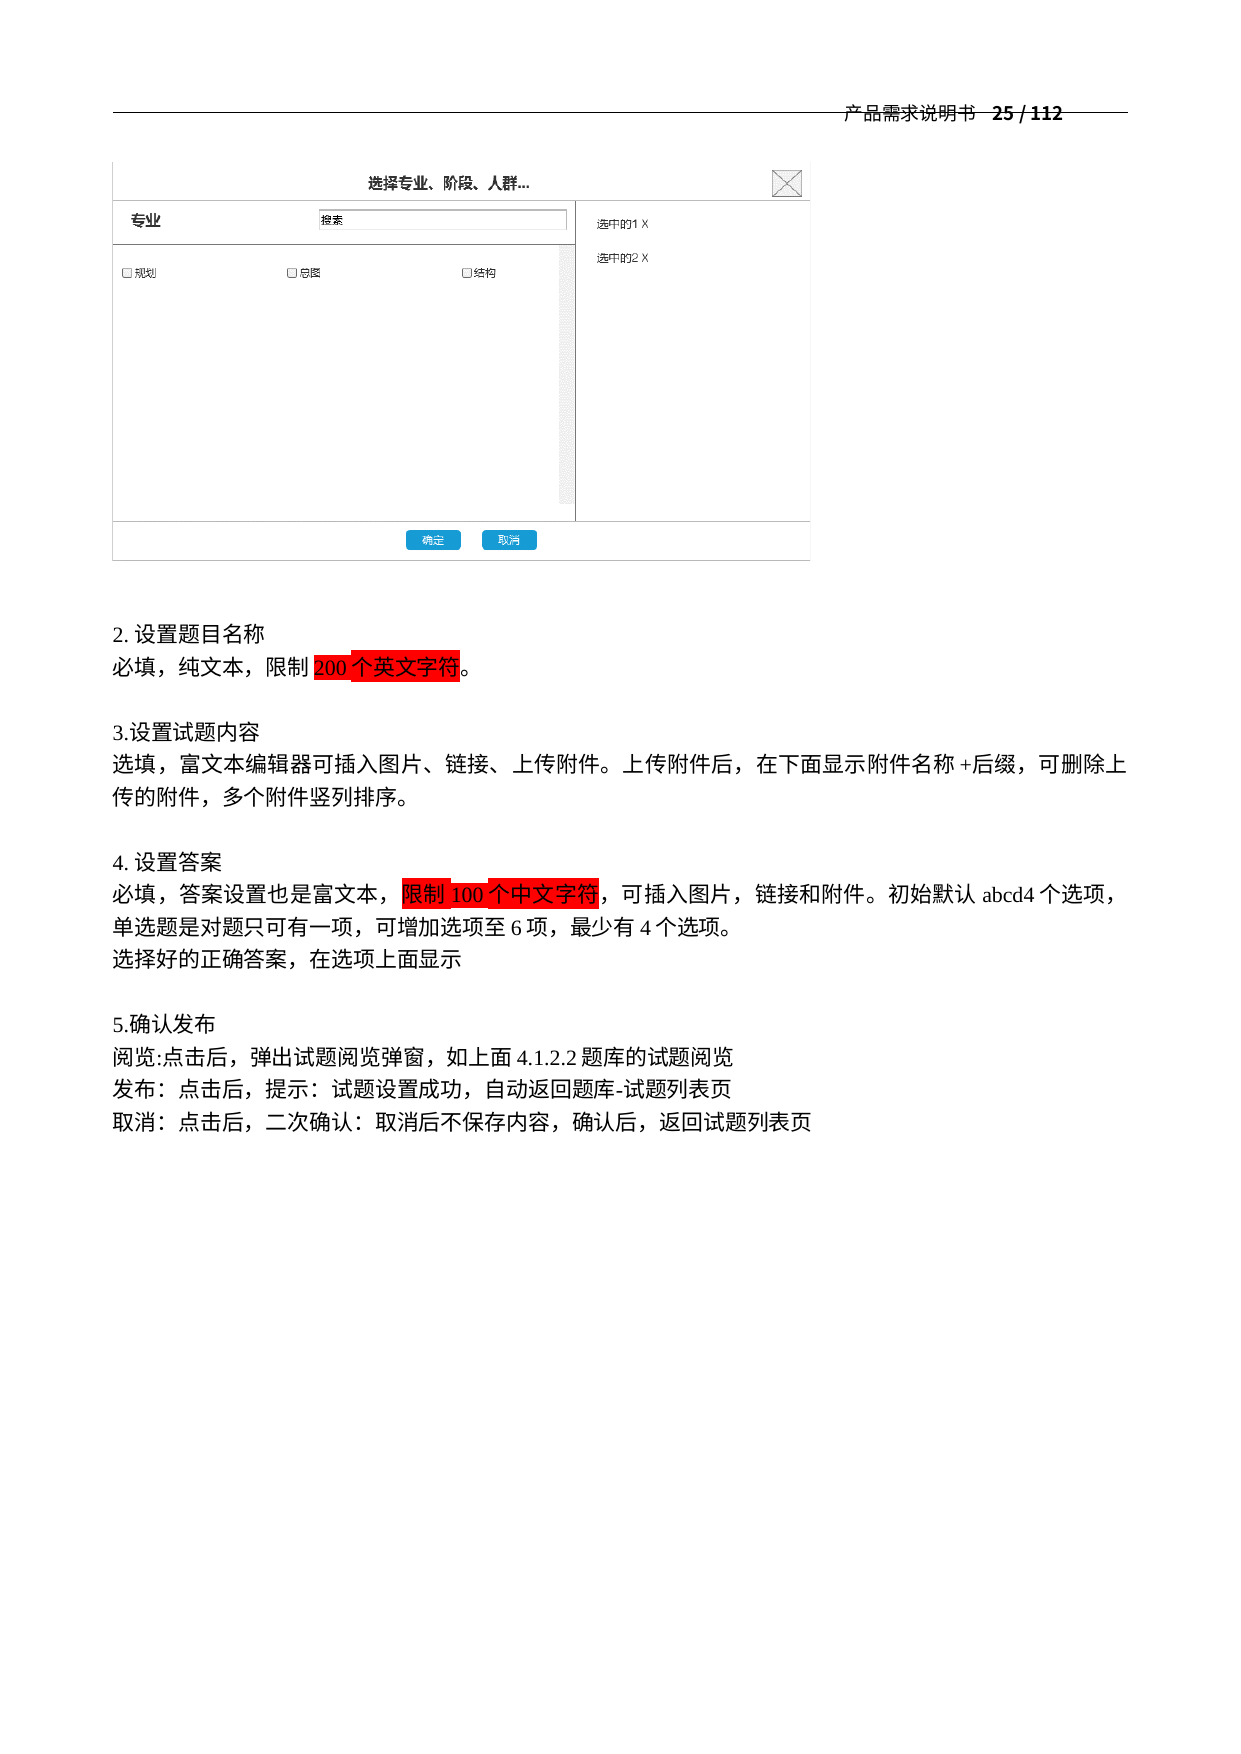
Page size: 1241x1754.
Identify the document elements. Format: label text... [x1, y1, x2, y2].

text 选填，富文本编辑器可插入图片、链接、上传附件。上传附件后，在下面显示附件名称+后缀，可删除上传的附件，多个附件竖列排序。 [112, 747, 1128, 812]
text 必填，答案设置也是富文本，限制100个中文字符，可插入图片，链接和附件。初始默认abcd4个选项，单选题是对题只可有一项，可增加选项至6项，最少有4个选项。 [112, 877, 1128, 942]
text 5.确认发布 [112, 1007, 1128, 1039]
text 必填，纯文本，限制200个英文字符。 [112, 649, 1128, 682]
text 选择好的正确答案，在选项上面显示 [112, 942, 1128, 974]
text 发布：点击后，提示：试题设置成功，自动返回题库-试题列表页 [112, 1072, 1128, 1104]
text 阅览:点击后，弹出试题阅览弹窗，如上面4.1.2.2题库的试题阅览 [112, 1039, 1128, 1072]
text 取消：点击后，二次确认：取消后不保存内容，确认后，返回试题列表页 [112, 1104, 1128, 1137]
text 3.设置试题内容 [112, 714, 1128, 747]
text 4. 设置答案 [112, 844, 1128, 877]
text 2. 设置题目名称 [112, 617, 1128, 649]
picture [112, 162, 811, 561]
